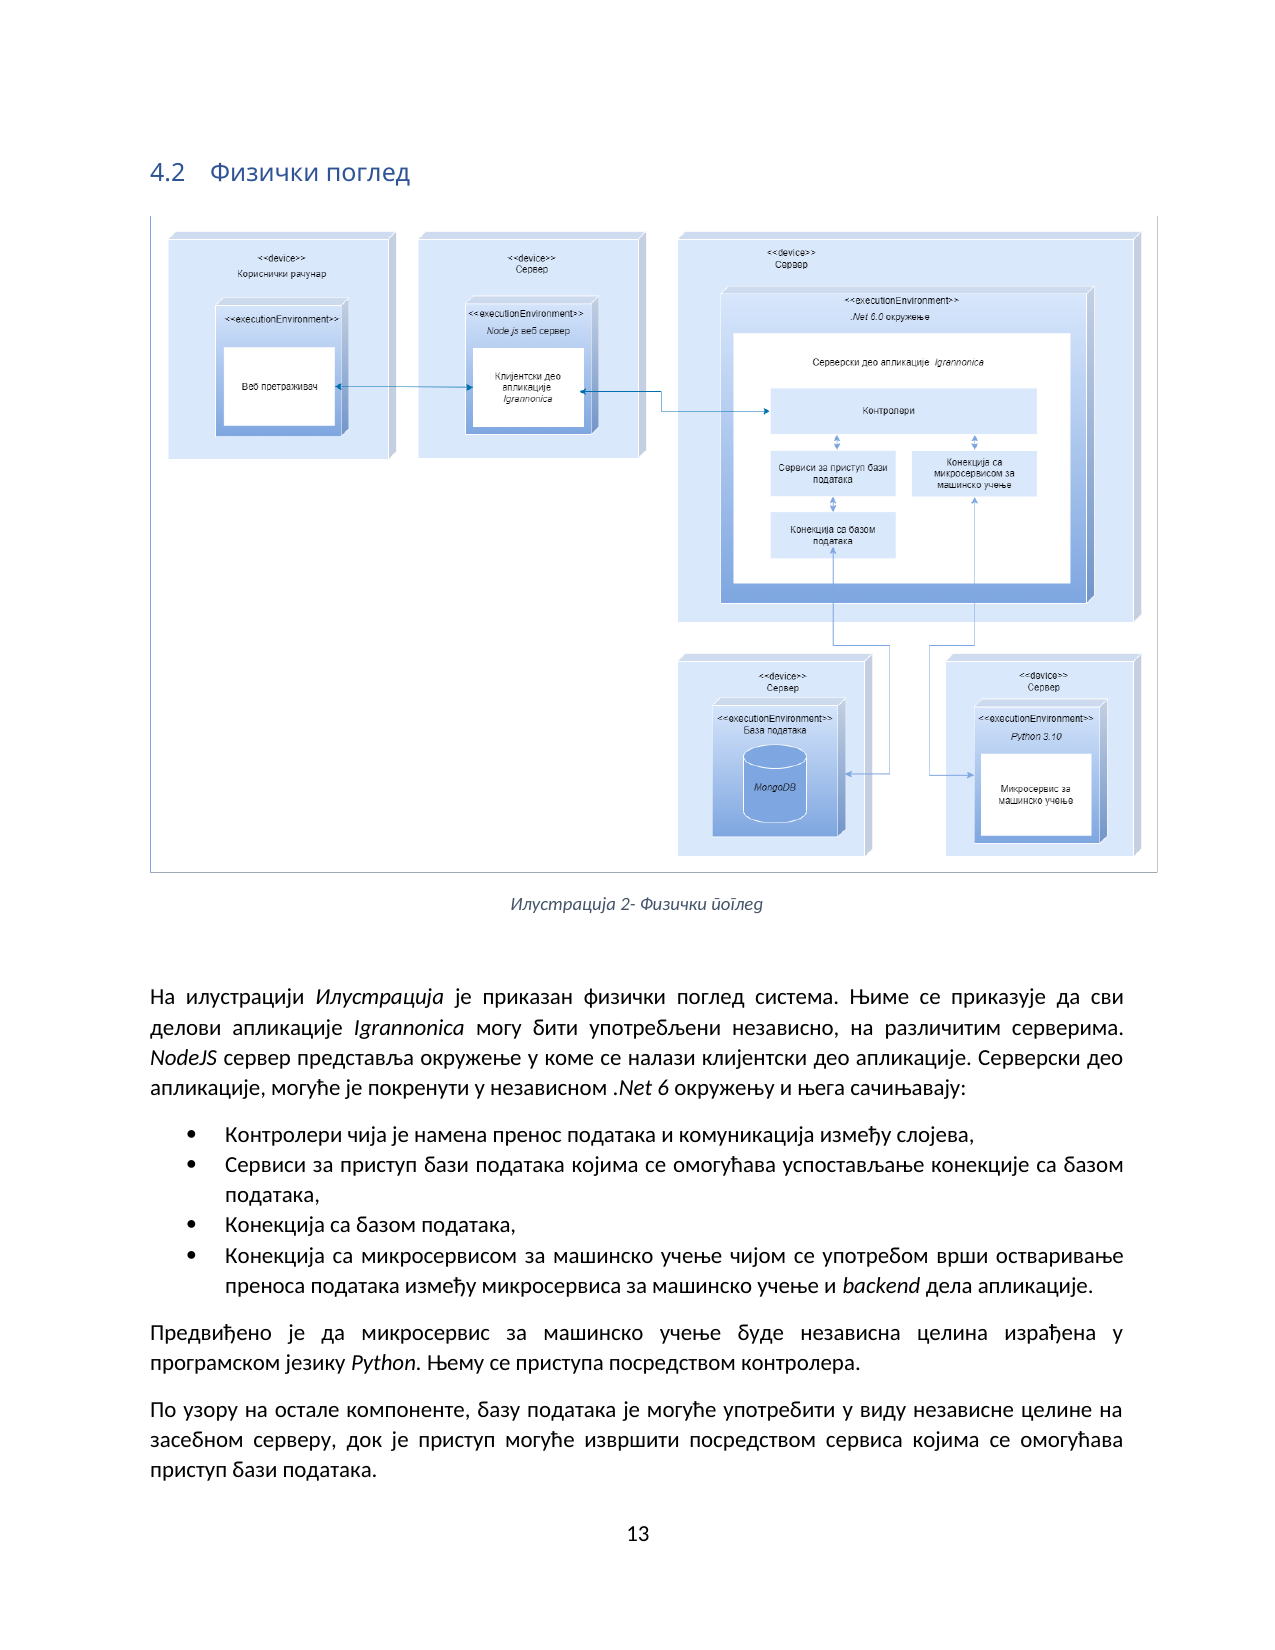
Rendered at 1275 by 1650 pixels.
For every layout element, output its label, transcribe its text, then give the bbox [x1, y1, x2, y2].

picture [150, 216, 1158, 873]
list Сервиси за приступ бази података којима се омогућава успостављање конекције са базом података, [187, 1150, 1125, 1208]
subtitle Физички поглед [150, 154, 1125, 188]
text На илустрацији Илустрација je приказан физички поглед система. Њиме се приказује да сви делови апликације Igrannonica могу бити употребљени независно, на различитим серверима. NodeJS сервер представља окружење у коме се налази клијентски део апликације. Серверски део апликације, могуће је покренути у независном .Net 6 окружењу и њега сачињавају: [150, 982, 1125, 1101]
list Контролери чија је намена пренос података и комуникација између слојева, [187, 1120, 1125, 1148]
list Конекција са микросервисом за машинско учење чијом се употребом врши остваривање преноса података између микросервиса за машинско учење и backend дела апликације. [187, 1241, 1125, 1299]
text По узору на остале компоненте, базу података је могуће употребити у виду независне целине на засебном серверу, док је приступ могуће извршити посредством сервиса којима се омогућава приступ бази података. [150, 1395, 1125, 1483]
text Предвиђено је да микросервис за машинско учење буде независна целина израђена у програмском језику Python. Њему се приступа посредством контролера. [150, 1318, 1125, 1376]
list Конекција са базом података, [187, 1211, 1125, 1238]
